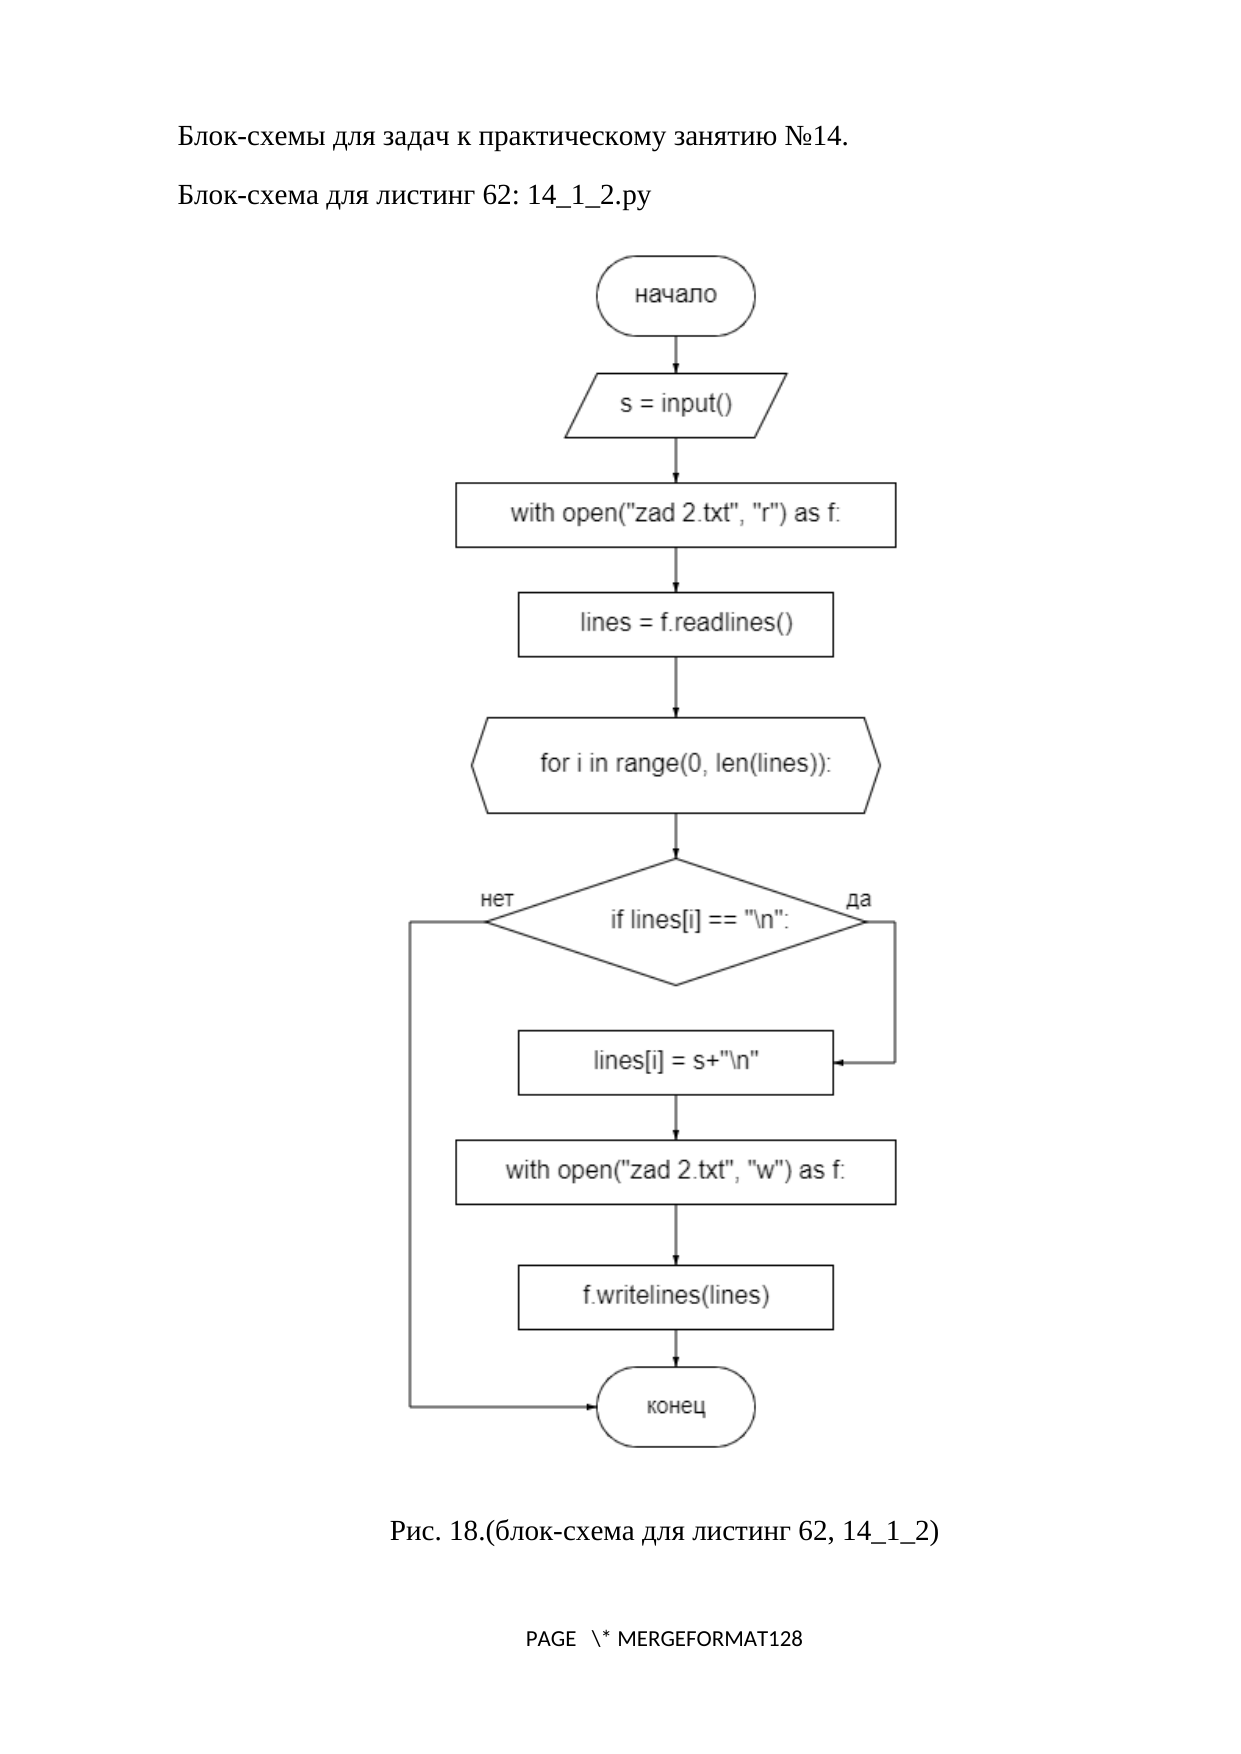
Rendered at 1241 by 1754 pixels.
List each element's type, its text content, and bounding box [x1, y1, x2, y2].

text Блок-схема для листинг 62: 14_1_2.py [177, 177, 1152, 211]
text Рис. 18.(блок-схема для листинг 62, 14_1_2) [177, 1513, 1152, 1546]
picture [332, 216, 997, 1509]
text Блок-схемы для задач к практическому занятию №14. [177, 118, 1152, 152]
